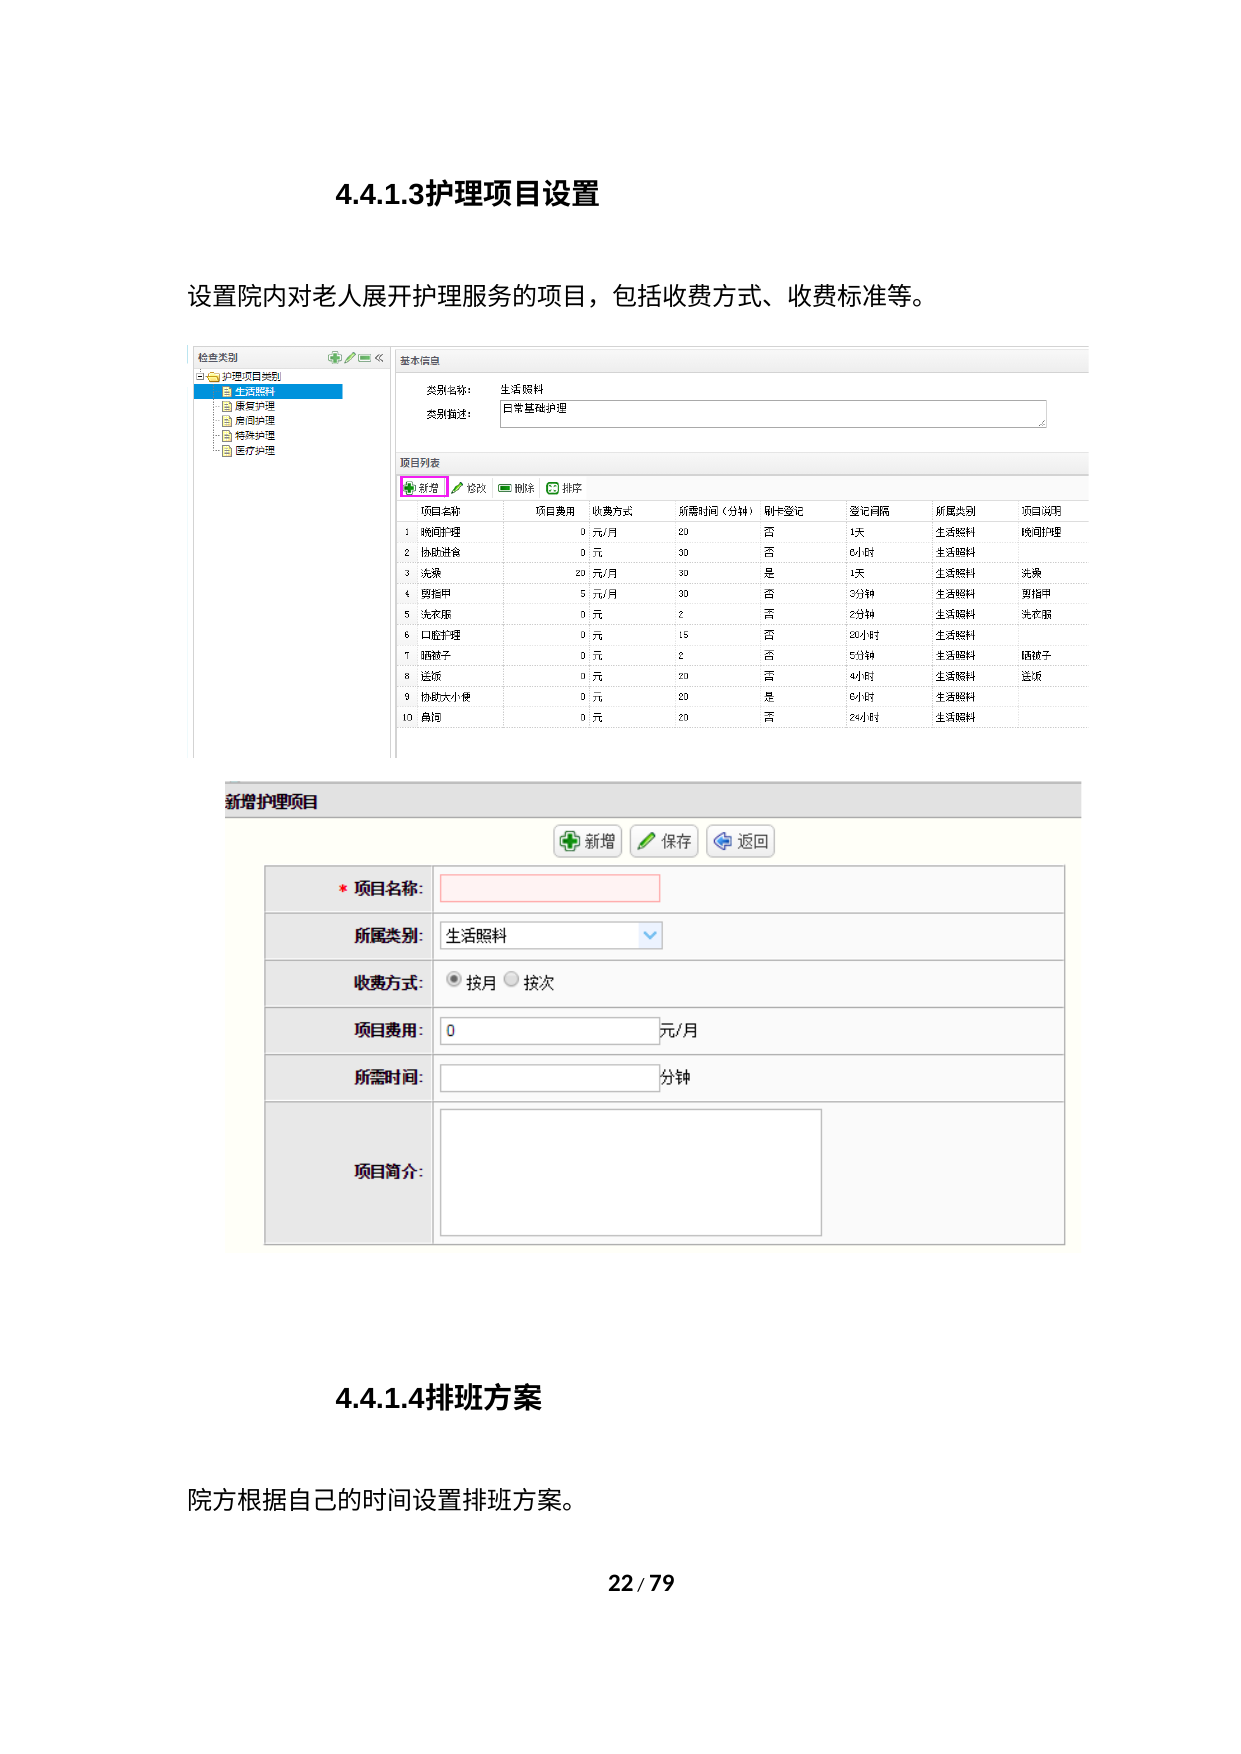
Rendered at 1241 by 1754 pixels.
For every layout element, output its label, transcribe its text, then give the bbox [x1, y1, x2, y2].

picture [225, 781, 1082, 1253]
subtitle 排班方案 [335, 1364, 1053, 1429]
text 设置院内对老人展开护理服务的项目，包括收费方式、收费标准等。 [187, 262, 1053, 327]
text 院方根据自己的时间设置排班方案。 [187, 1466, 1053, 1531]
picture [187, 345, 1089, 758]
subtitle 护理项目设置 [335, 159, 1053, 224]
